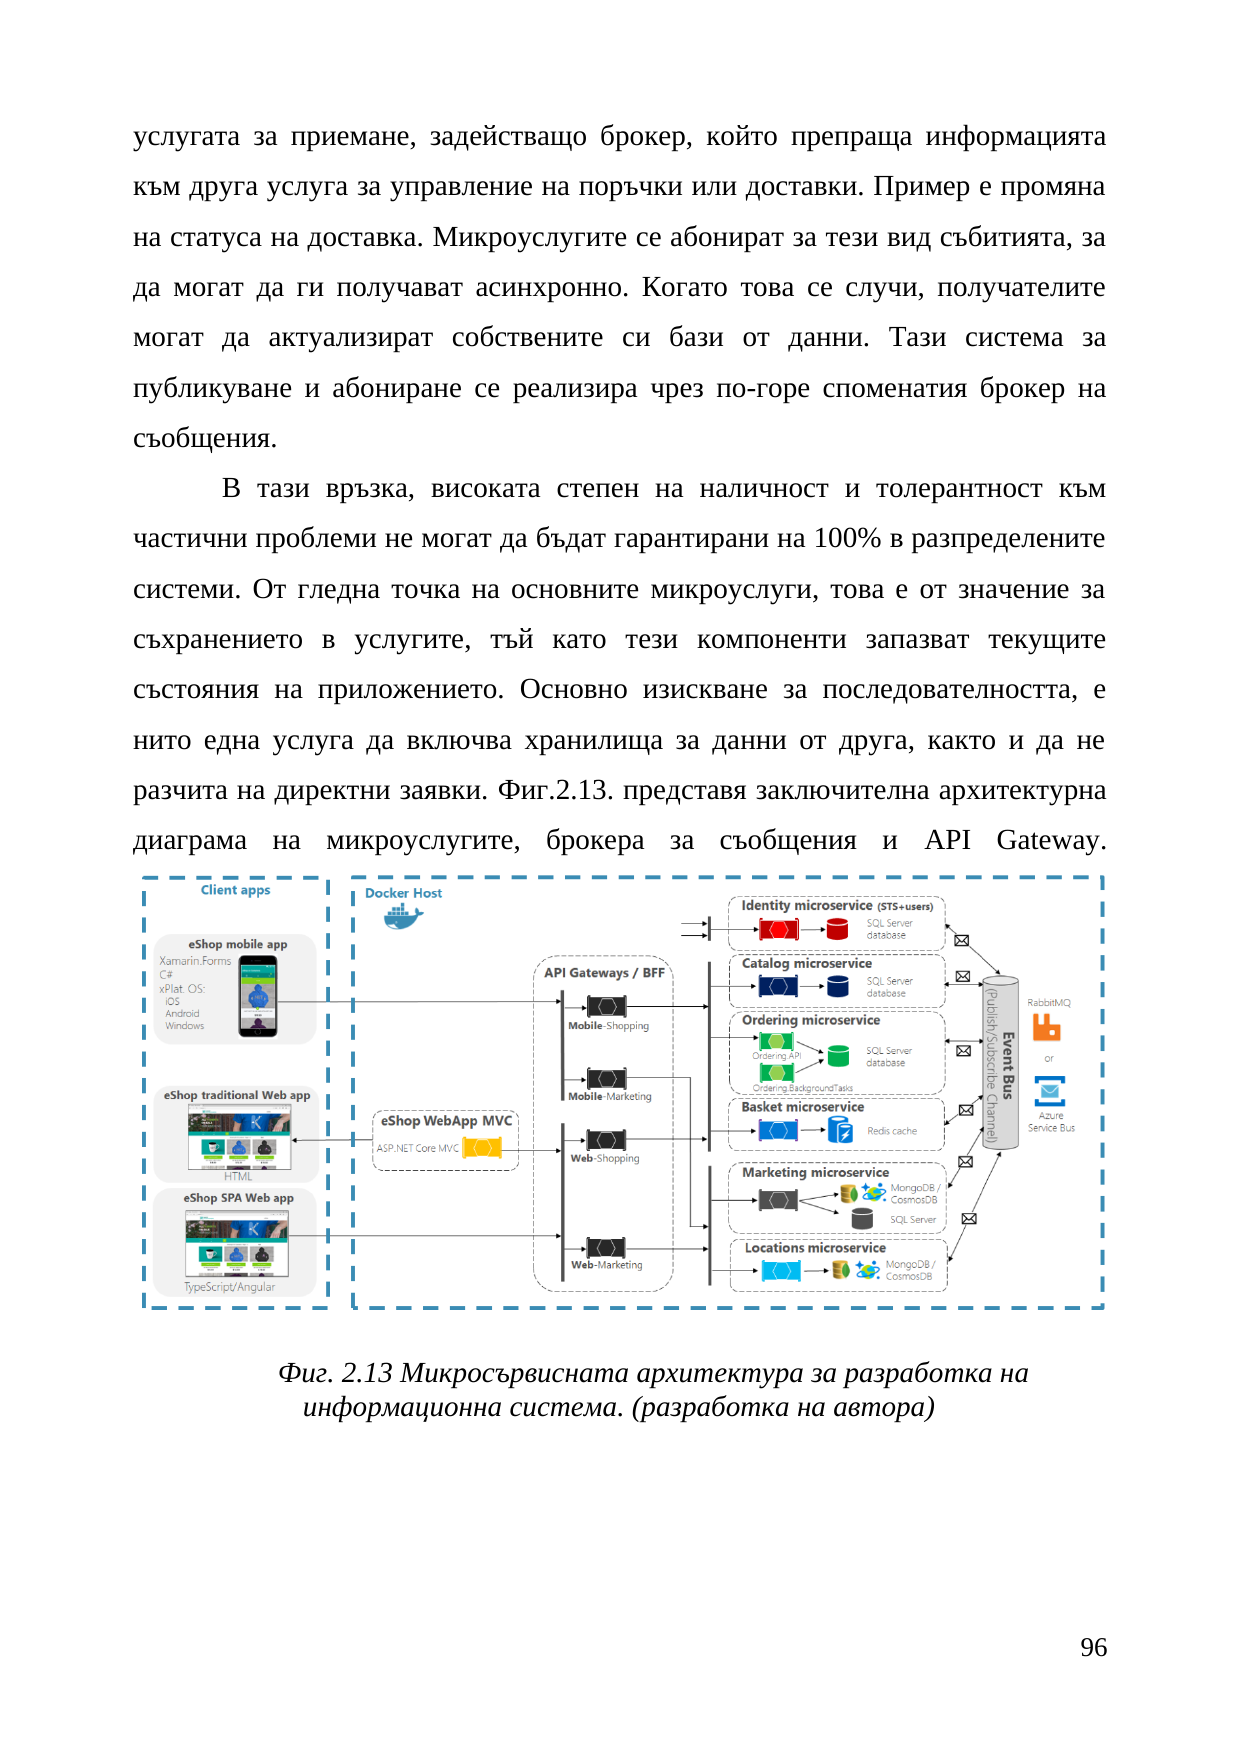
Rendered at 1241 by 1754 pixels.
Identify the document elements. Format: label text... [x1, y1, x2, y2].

picture [132, 872, 1108, 1314]
text В тази връзка, високата степен на наличност и толерантност към частични проблеми не могат да бъдат гарантирани на 100% в разпределените системи. От гледна точка на основните микроуслуги, това е от значение за съхранението в услугите, тъй като тези компоненти запазват текущите състояния на приложението. Основно изискване за последователността, е нито една услуга да включва хранилища за данни от друга, както и да не разчита на директни заявки. Фиг.2.13. представя заключителна архитектурна диаграма на микроуслугите, брокера за съобщения и API Gateway. [133, 470, 1107, 872]
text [133, 118, 1107, 453]
title Фиг. 2.13 Mикросървисната архитектура за разработка на информационна система. (разработка на автора) [133, 1355, 1107, 1422]
